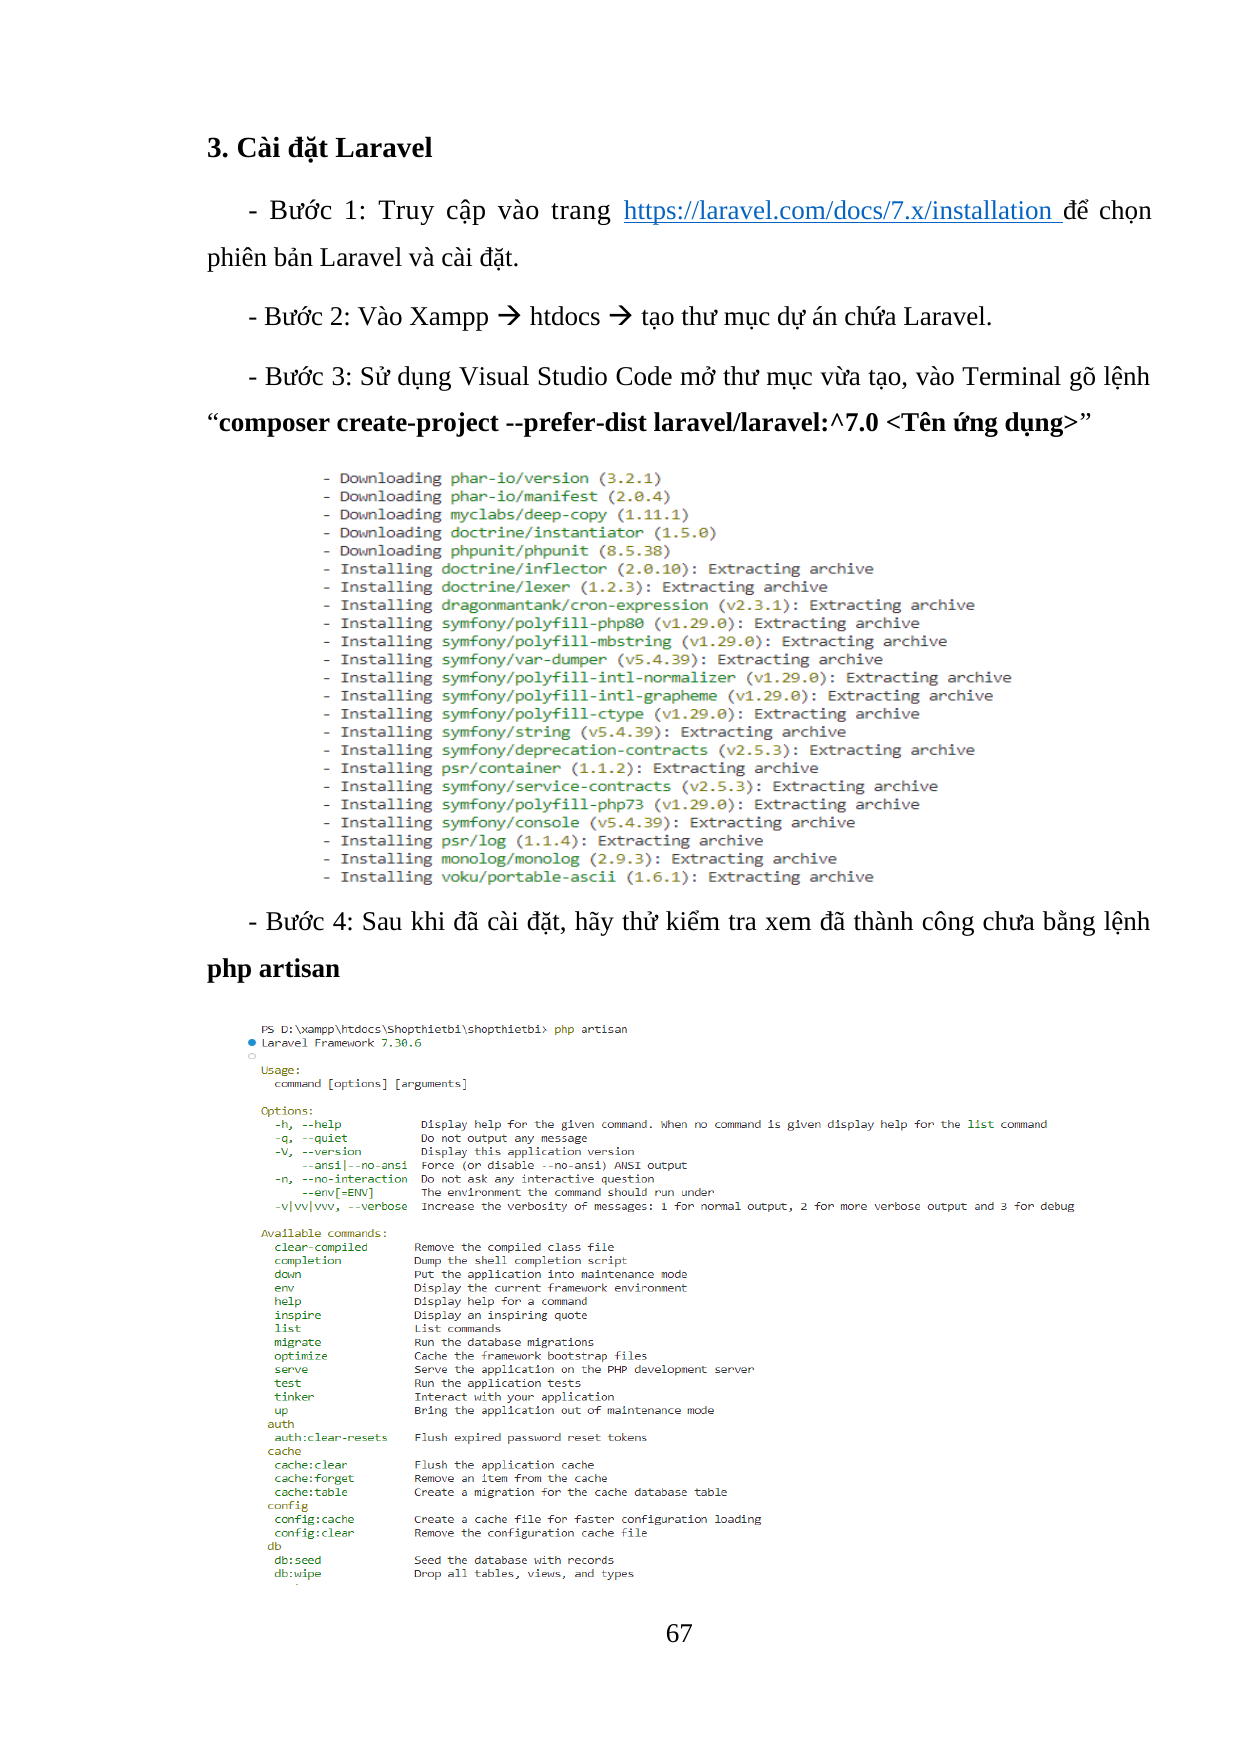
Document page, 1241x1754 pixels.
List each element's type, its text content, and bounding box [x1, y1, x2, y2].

picture [277, 465, 1081, 886]
picture [248, 1011, 1077, 1585]
text - Bước 2: Vào Xampp htdocs tạo thư mục dự án chứa Laravel. [207, 301, 1152, 332]
text - Bước 3: Sử dụng Visual Studio Code mở thư mục vừa tạo, vào Terminal gõ lệnh “composer create-project --prefer-dist laravel/laravel:^7.0 <Tên ứng dụng>” [207, 360, 1152, 438]
text - Bước 1: Truy cập vào trang https://laravel.com/docs/7.x/installation để chọn phiên bản Laravel và cài đặt. [207, 193, 1152, 272]
list Cài đặt Laravel [207, 131, 1152, 164]
text - Bước 4: Sau khi đã cài đặt, hãy thử kiểm tra xem đã thành công chưa bằng lệnh php artisan [207, 905, 1152, 983]
